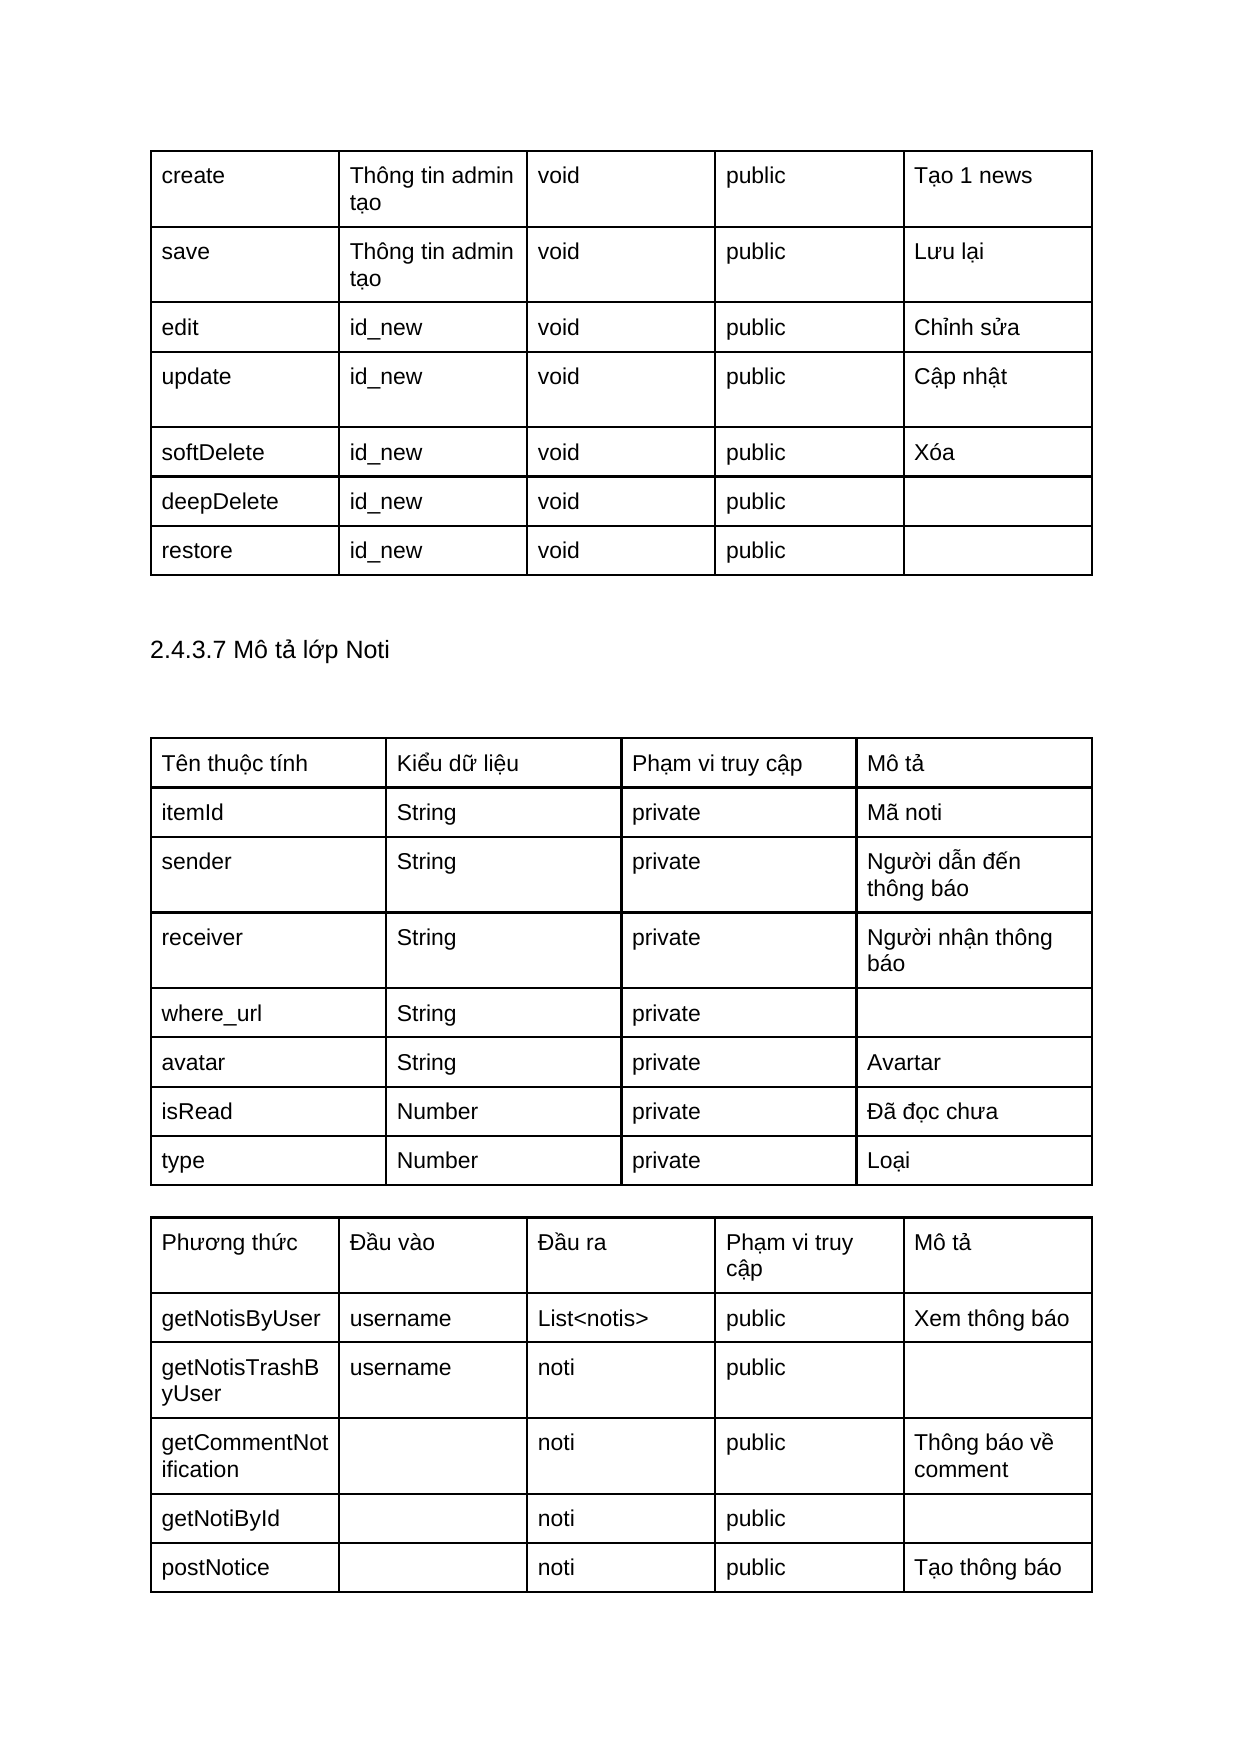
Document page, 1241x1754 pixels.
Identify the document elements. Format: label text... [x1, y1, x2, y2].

table_cell avatar [152, 1038, 385, 1086]
table_cell id_new [340, 303, 526, 351]
table_header Phạm vi truy cập [716, 1219, 903, 1292]
table_cell where_url [152, 989, 385, 1036]
table_cell Number [387, 1137, 620, 1184]
table_cell save [152, 228, 338, 301]
table_cell [905, 527, 1091, 574]
table_cell public [716, 228, 903, 301]
table_cell public [716, 303, 903, 351]
table_cell [905, 478, 1091, 525]
table_cell [340, 1495, 526, 1542]
table_cell noti [528, 1419, 714, 1492]
table_cell create [152, 152, 338, 226]
table_cell String [387, 1038, 620, 1086]
table_cell Loại [858, 1137, 1091, 1184]
table_cell [858, 989, 1091, 1036]
table_header Mô tả [858, 739, 1091, 786]
table_cell public [716, 1294, 903, 1341]
table_cell username [340, 1294, 526, 1341]
table_cell String [387, 989, 620, 1036]
table_cell getNotisTrashByUser [152, 1343, 338, 1417]
table_cell id_new [340, 428, 526, 475]
table_cell getCommentNotification [152, 1419, 338, 1492]
table_cell Mã noti [858, 789, 1091, 836]
table_cell noti [528, 1495, 714, 1542]
table_cell edit [152, 303, 338, 351]
table_header Tên thuộc tính [152, 739, 385, 786]
table_header Đầu ra [528, 1219, 714, 1292]
table_cell String [387, 838, 620, 911]
table_cell Người nhận thông báo [858, 914, 1091, 987]
table_cell id_new [340, 353, 526, 426]
table_cell private [623, 1137, 855, 1184]
table_cell private [623, 838, 855, 911]
table_cell Tạo 1 news [905, 152, 1091, 226]
table_cell Người dẫn đến thông báo [858, 838, 1091, 911]
table_cell Thông báo về comment [905, 1419, 1091, 1492]
table_cell public [716, 527, 903, 574]
table_cell restore [152, 527, 338, 574]
table_cell Tạo thông báo [905, 1544, 1091, 1591]
table_cell postNotice [152, 1544, 338, 1591]
table_cell sender [152, 838, 385, 911]
table_cell Thông tin admin tạo [340, 228, 526, 301]
table_cell type [152, 1137, 385, 1184]
table_cell deepDelete [152, 478, 338, 525]
table_cell public [716, 1343, 903, 1417]
table_cell private [623, 1038, 855, 1086]
table_cell private [623, 989, 855, 1036]
table_cell void [528, 353, 714, 426]
table_cell Cập nhật [905, 353, 1091, 426]
table_cell Chỉnh sửa [905, 303, 1091, 351]
table_cell Đã đọc chưa [858, 1088, 1091, 1135]
table_cell private [623, 789, 855, 836]
table_cell noti [528, 1544, 714, 1591]
table_cell private [623, 1088, 855, 1135]
table_cell private [623, 914, 855, 987]
table_cell public [716, 353, 903, 426]
table_cell List<notis> [528, 1294, 714, 1341]
table_cell void [528, 152, 714, 226]
table_cell getNotisByUser [152, 1294, 338, 1341]
table_cell isRead [152, 1088, 385, 1135]
table_cell Xem thông báo [905, 1294, 1091, 1341]
table_cell Avartar [858, 1038, 1091, 1086]
table_cell Number [387, 1088, 620, 1135]
table_cell [340, 1419, 526, 1492]
table_header Kiểu dữ liệu [387, 739, 620, 786]
table_cell public [716, 152, 903, 226]
table_cell public [716, 1544, 903, 1591]
table_cell id_new [340, 478, 526, 525]
table_cell id_new [340, 527, 526, 574]
table_cell public [716, 478, 903, 525]
table_header Mô tả [905, 1219, 1091, 1292]
table_cell String [387, 789, 620, 836]
table_cell username [340, 1343, 526, 1417]
table_cell void [528, 303, 714, 351]
table_cell Lưu lại [905, 228, 1091, 301]
table_cell void [528, 228, 714, 301]
table_cell Thông tin admin tạo [340, 152, 526, 226]
table_cell noti [528, 1343, 714, 1417]
subtitle 2.4.3.7 Mô tả lớp Noti [150, 635, 1090, 664]
table_cell void [528, 527, 714, 574]
table_cell getNotiById [152, 1495, 338, 1542]
table_header Đầu vào [340, 1219, 526, 1292]
table_cell softDelete [152, 428, 338, 475]
table_cell [905, 1495, 1091, 1542]
table_cell Xóa [905, 428, 1091, 475]
table_cell [340, 1544, 526, 1591]
table_cell public [716, 1495, 903, 1542]
table_cell update [152, 353, 338, 426]
table_cell void [528, 428, 714, 475]
table_cell receiver [152, 914, 385, 987]
table_cell public [716, 428, 903, 475]
table_cell itemId [152, 789, 385, 836]
table_cell public [716, 1419, 903, 1492]
table_cell String [387, 914, 620, 987]
table_cell void [528, 478, 714, 525]
table_header Phương thức [152, 1219, 338, 1292]
table_cell [905, 1343, 1091, 1417]
table_header Phạm vi truy cập [623, 739, 855, 786]
